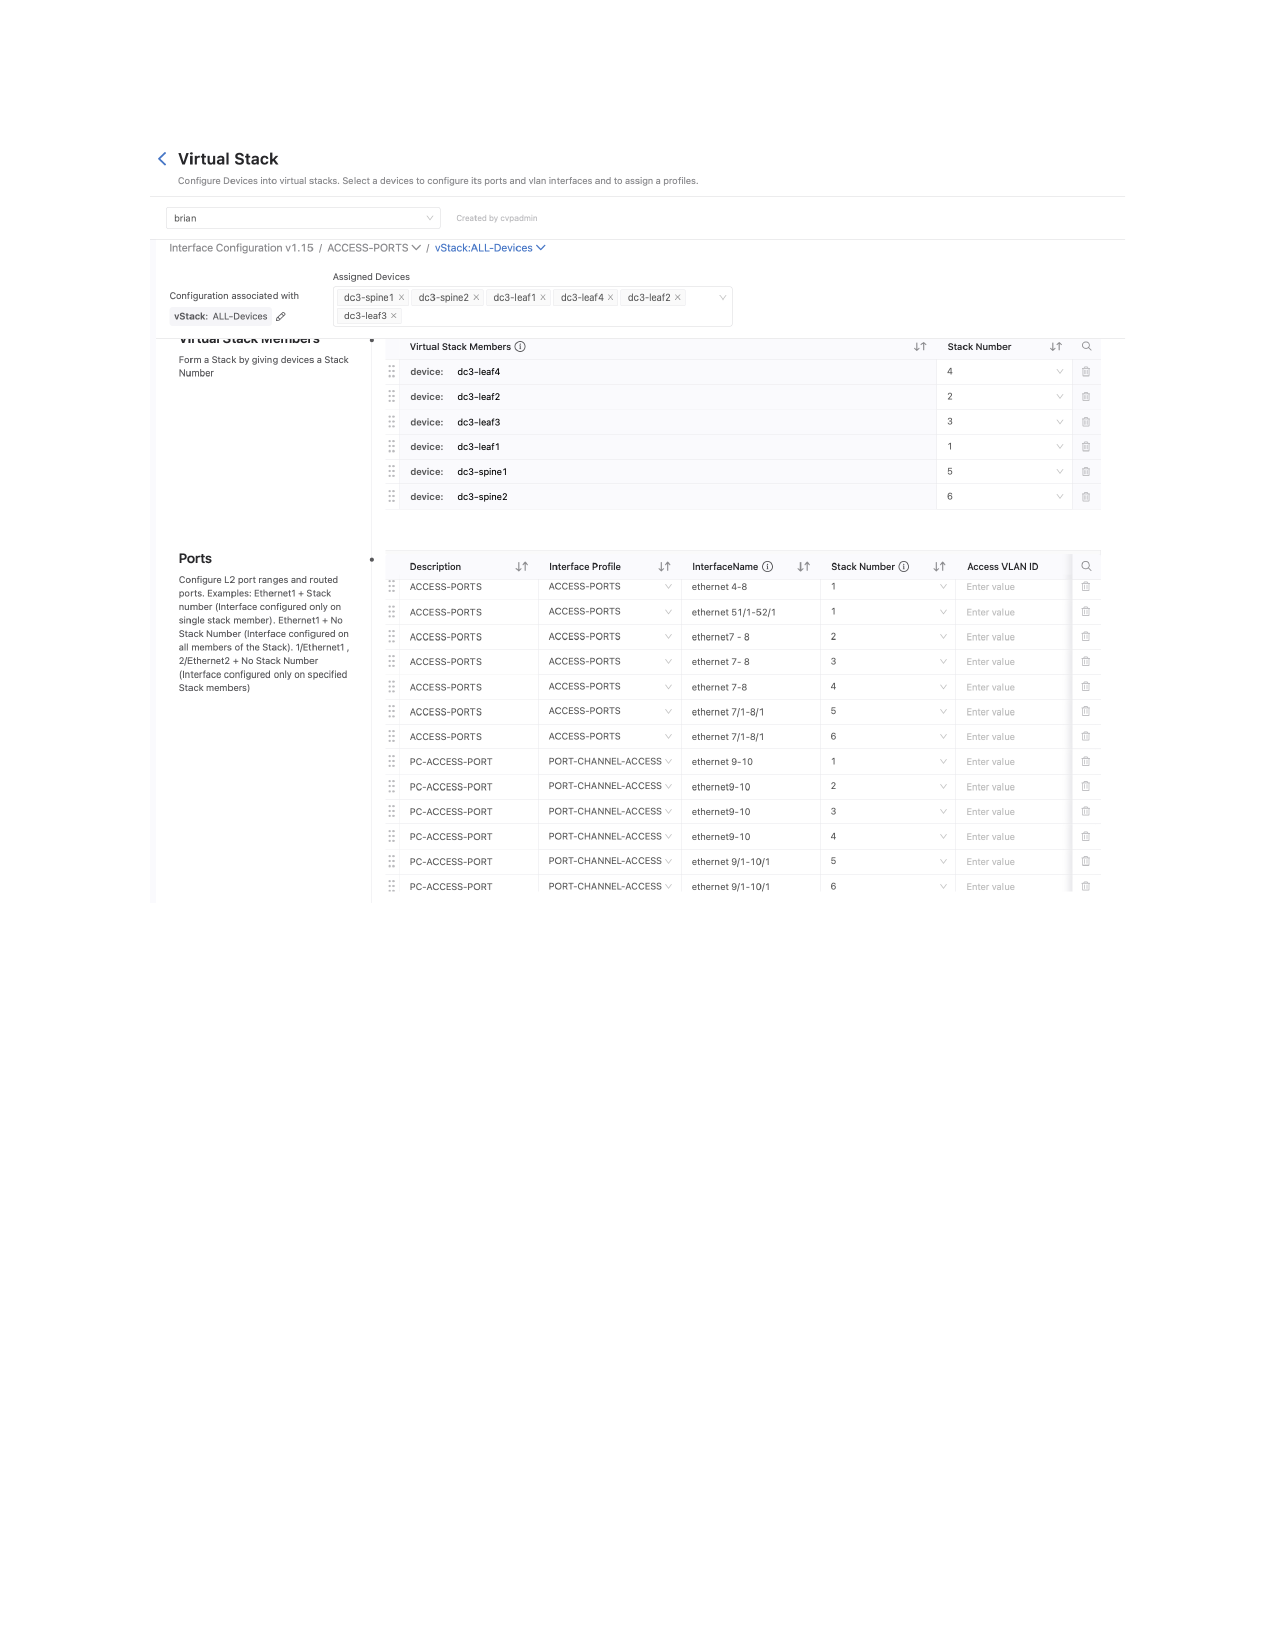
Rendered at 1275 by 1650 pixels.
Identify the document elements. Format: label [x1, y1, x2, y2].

picture [150, 150, 1125, 903]
